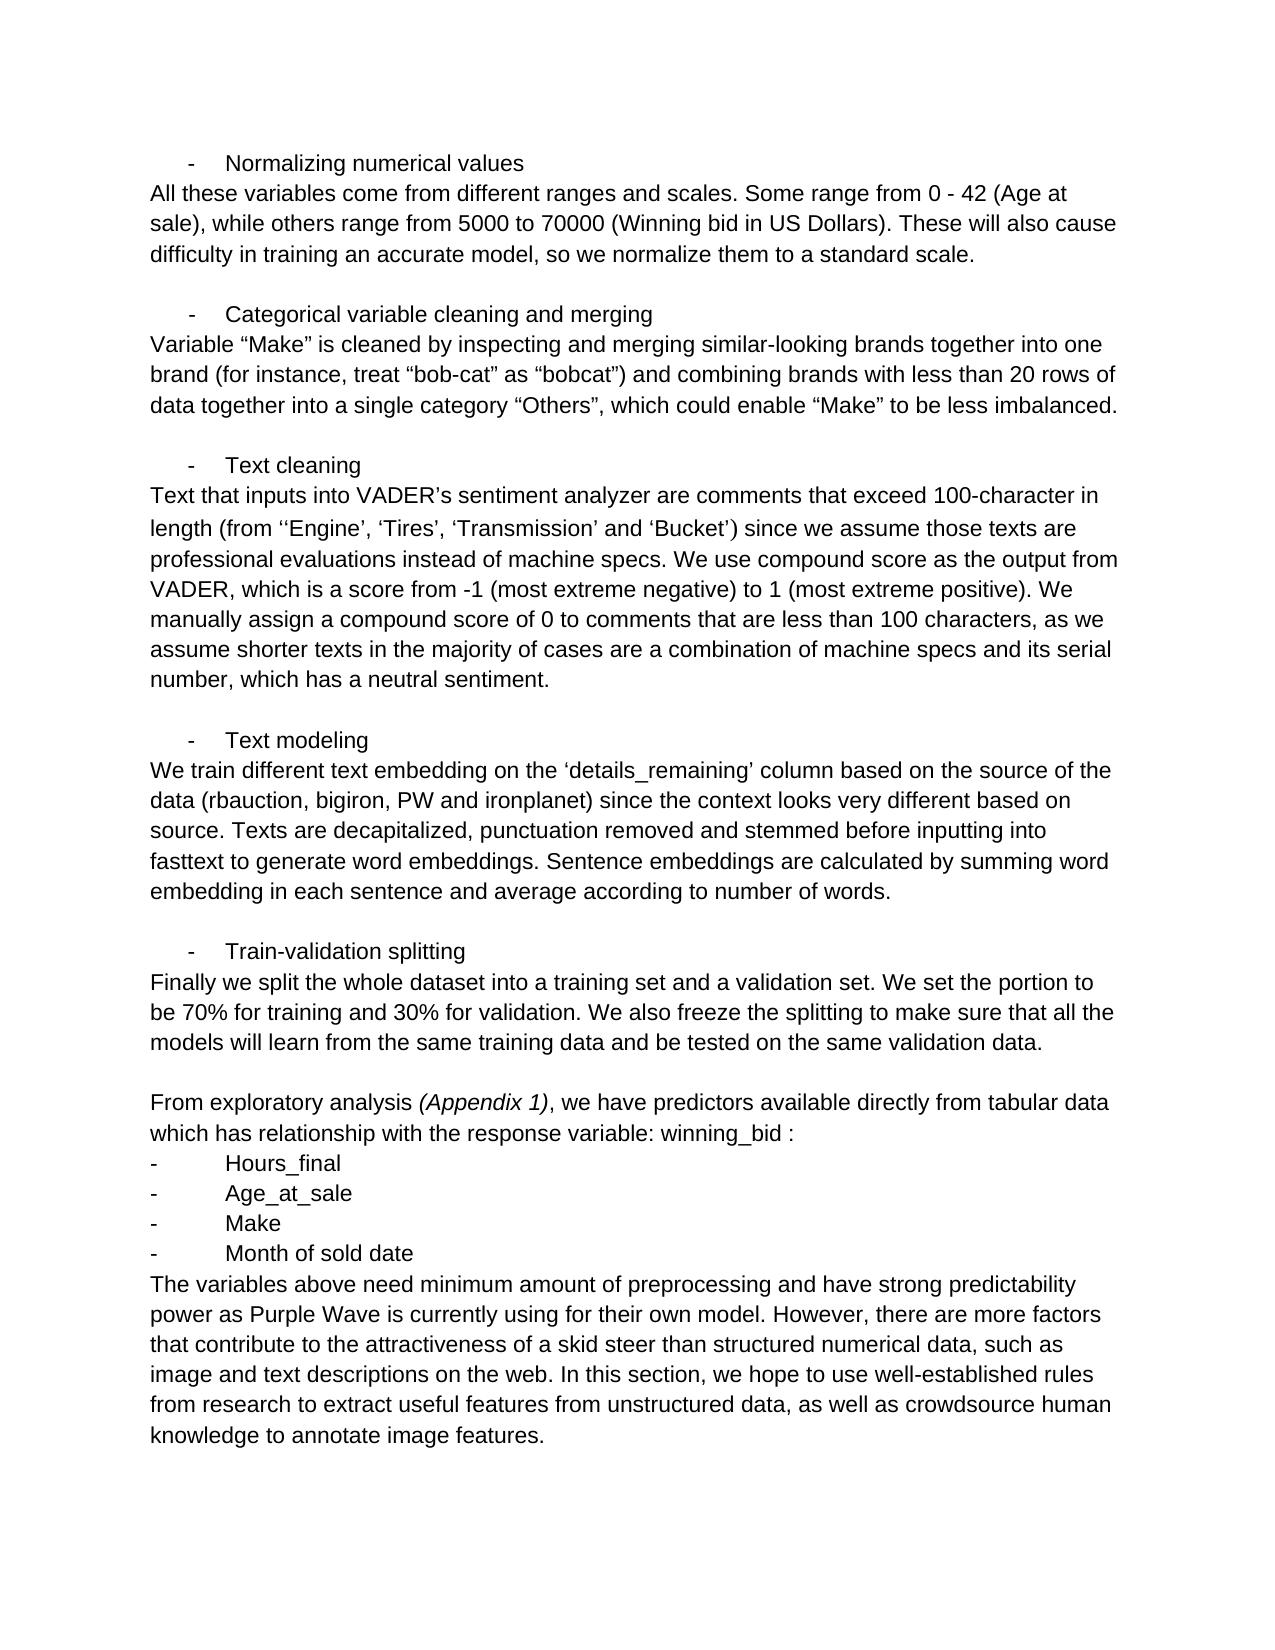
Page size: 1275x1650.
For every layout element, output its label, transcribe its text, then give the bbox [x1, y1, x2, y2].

list Text modeling [187, 727, 1125, 753]
text Text that inputs into VADER’s sentiment analyzer are comments that exceed 100-character in length (from ‘‘Engine’, ‘Tires’, ‘Transmission’ and ‘Bucket’) since we assume those texts are professional evaluations instead of machine specs. We use compound score as the output from VADER, which is a score from -1 (most extreme negative) to 1 (most extreme positive). We manually assign a compound score of 0 to comments that are less than 100 characters, as we assume shorter texts in the majority of cases are a combination of machine specs and its serial number, which has a neutral sentiment. [150, 482, 1125, 693]
text - Hours_final [150, 1150, 1125, 1176]
text - Make [150, 1210, 1125, 1236]
text Variable “Make” is cleaned by inspecting and merging similar-looking brands together into one brand (for instance, treat “bob-cat” as “bobcat”) and combining brands with less than 20 rows of data together into a single category “Others”, which could enable “Make” to be less imbalanced. [150, 331, 1125, 418]
list Text cleaning [187, 452, 1125, 478]
text - Categorical variable cleaning and merging [150, 301, 1125, 327]
text The variables above need minimum amount of preprocessing and have strong predictability power as Purple Wave is currently using for their own model. However, there are more factors that contribute to the attractiveness of a skid steer than structured numerical data, such as image and text descriptions on the web. In this section, we hope to use well-established rules from research to extract useful features from unstructured data, as well as crowdsource human knowledge to annotate image features. [150, 1271, 1125, 1448]
text We train different text embedding on the ‘details_remaining’ column based on the source of the data (rbauction, bigiron, PW and ironplanet) since the context looks very different based on source. Texts are decapitalized, punctuation removed and stemmed before inputting into fasttext to generate word embeddings. Sentence embeddings are calculated by summing word embedding in each sentence and average according to number of words. [150, 757, 1125, 904]
text All these variables come from different ranges and scales. Some range from 0 - 42 (Age at sale), while others range from 5000 to 70000 (Winning bid in US Dollars). These will also cause difficulty in training an accurate model, so we normalize them to a standard scale. [150, 180, 1125, 267]
text - Month of sold date [150, 1240, 1125, 1267]
text - Age_at_sale [150, 1180, 1125, 1206]
list Normalizing numerical values [187, 150, 1125, 176]
text From exploratory analysis (Appendix 1), we have predictors available directly from tabular data which has relationship with the response variable: winning_bid : [150, 1089, 1125, 1146]
text Finally we split the whole dataset into a training set and a validation set. We set the portion to be 70% for training and 30% for validation. We also freeze the splitting to make sure that all the models will learn from the same training data and be tested on the same validation data. [150, 968, 1125, 1055]
list Train-validation splitting [187, 938, 1125, 964]
